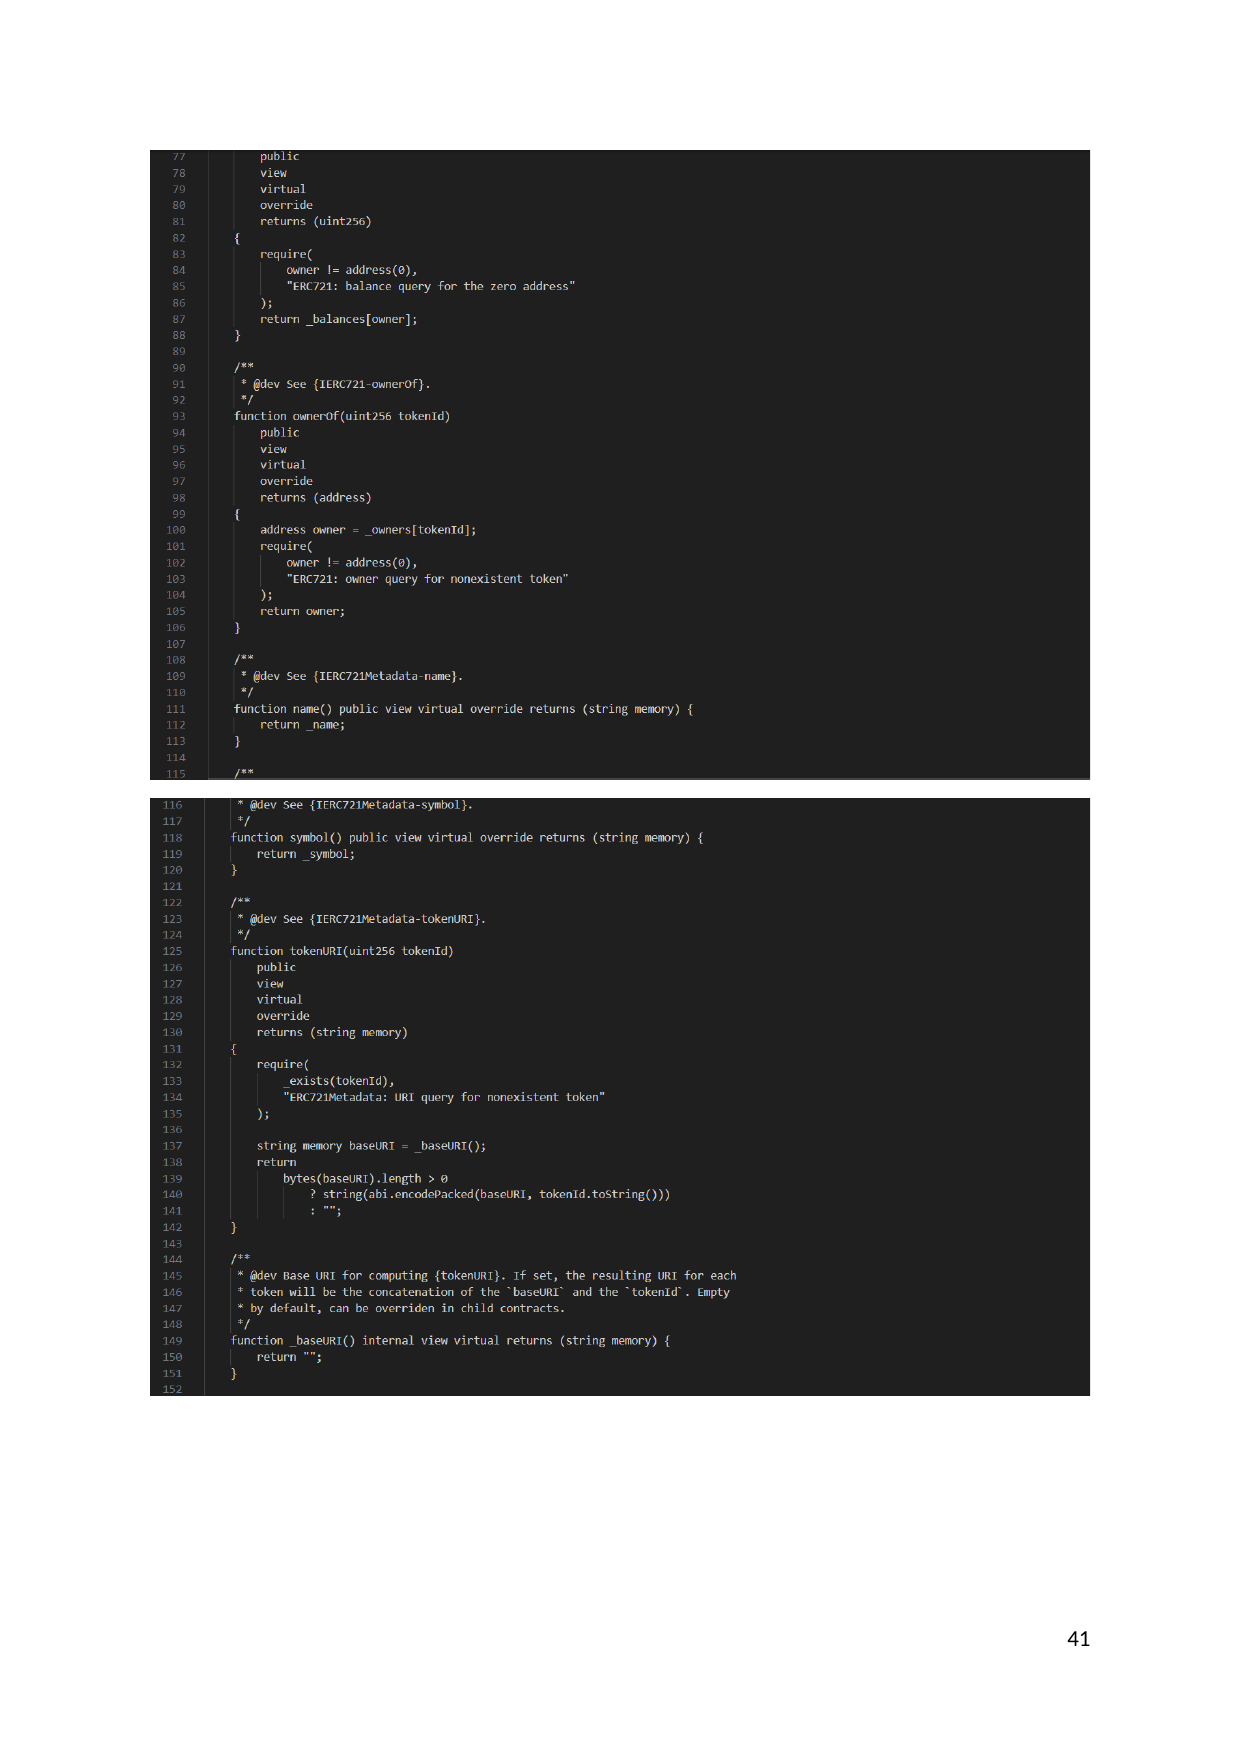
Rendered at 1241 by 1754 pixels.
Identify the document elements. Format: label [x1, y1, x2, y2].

picture [150, 150, 1091, 780]
picture [150, 798, 1091, 1396]
